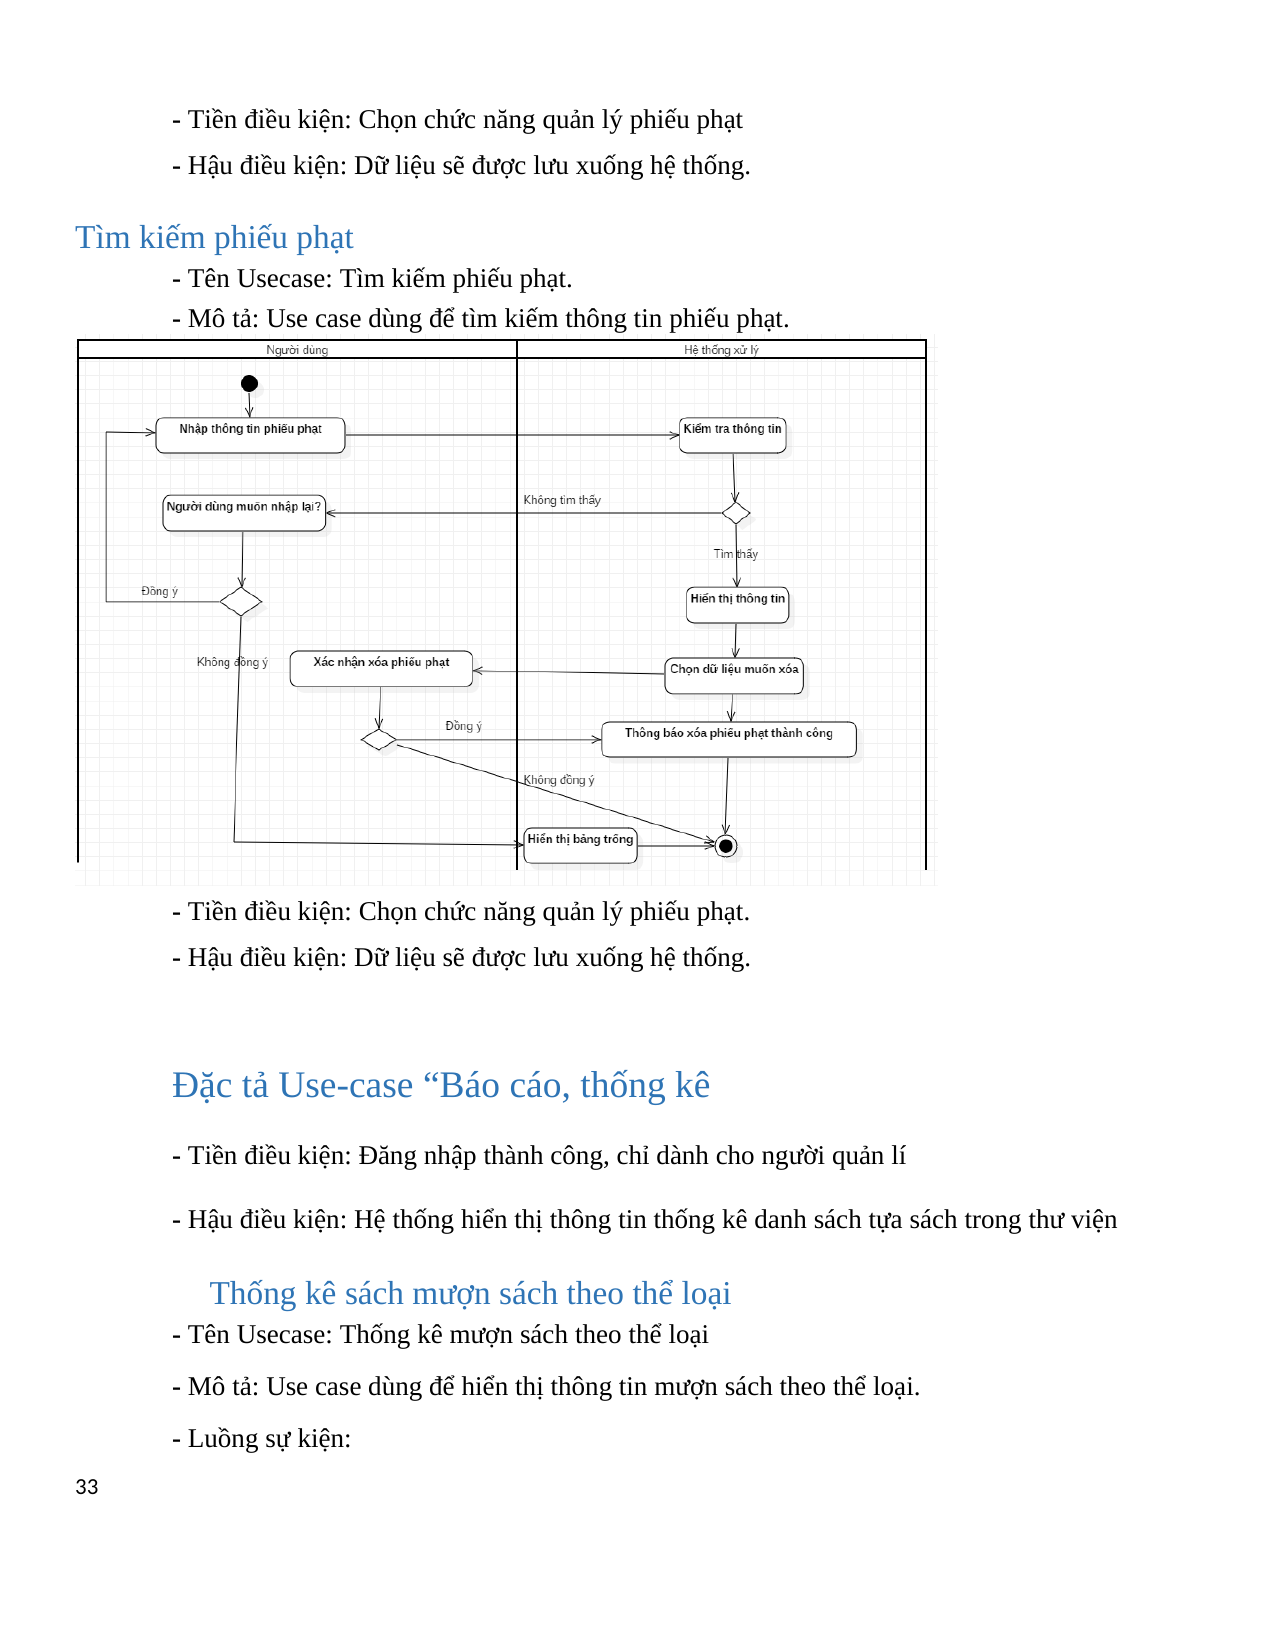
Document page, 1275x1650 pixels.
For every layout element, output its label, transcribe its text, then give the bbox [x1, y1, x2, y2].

text - Tiền điều kiện: Đăng nhập thành công, chỉ dành cho người quản lí [119, 1139, 1200, 1170]
picture [75, 334, 938, 886]
list Hậu điều kiện: Dữ liệu sẽ được lưu xuống hệ thống. [172, 941, 1200, 972]
list Luồng sự kiện: [172, 1422, 1200, 1453]
list Tiền điều kiện: Chọn chức năng quản lý phiếu phạt. [172, 895, 1200, 926]
list Tên Usecase: Thống kê mượn sách theo thể loại [172, 1318, 1200, 1349]
list Mô tả: Use case dùng để tìm kiếm thông tin phiếu phạt. [172, 302, 1200, 333]
text Tìm kiếm phiếu phạt [75, 217, 1200, 255]
text Đặc tả Use-case “Báo cáo, thống kê [172, 1063, 1200, 1106]
list Tiền điều kiện: Chọn chức năng quản lý phiếu phạt [172, 103, 1200, 134]
list Hậu điều kiện: Dữ liệu sẽ được lưu xuống hệ thống. [172, 149, 1200, 181]
text - Hậu điều kiện: Hệ thống hiển thị thông tin thống kê danh sách tựa sách trong thư viện [119, 1203, 1200, 1234]
list Tên Usecase: Tìm kiếm phiếu phạt. [172, 262, 1200, 293]
list Mô tả: Use case dùng để hiển thị thông tin mượn sách theo thể loại. [172, 1370, 1200, 1401]
text Thống kê sách mượn sách theo thể loại [209, 1273, 1200, 1311]
